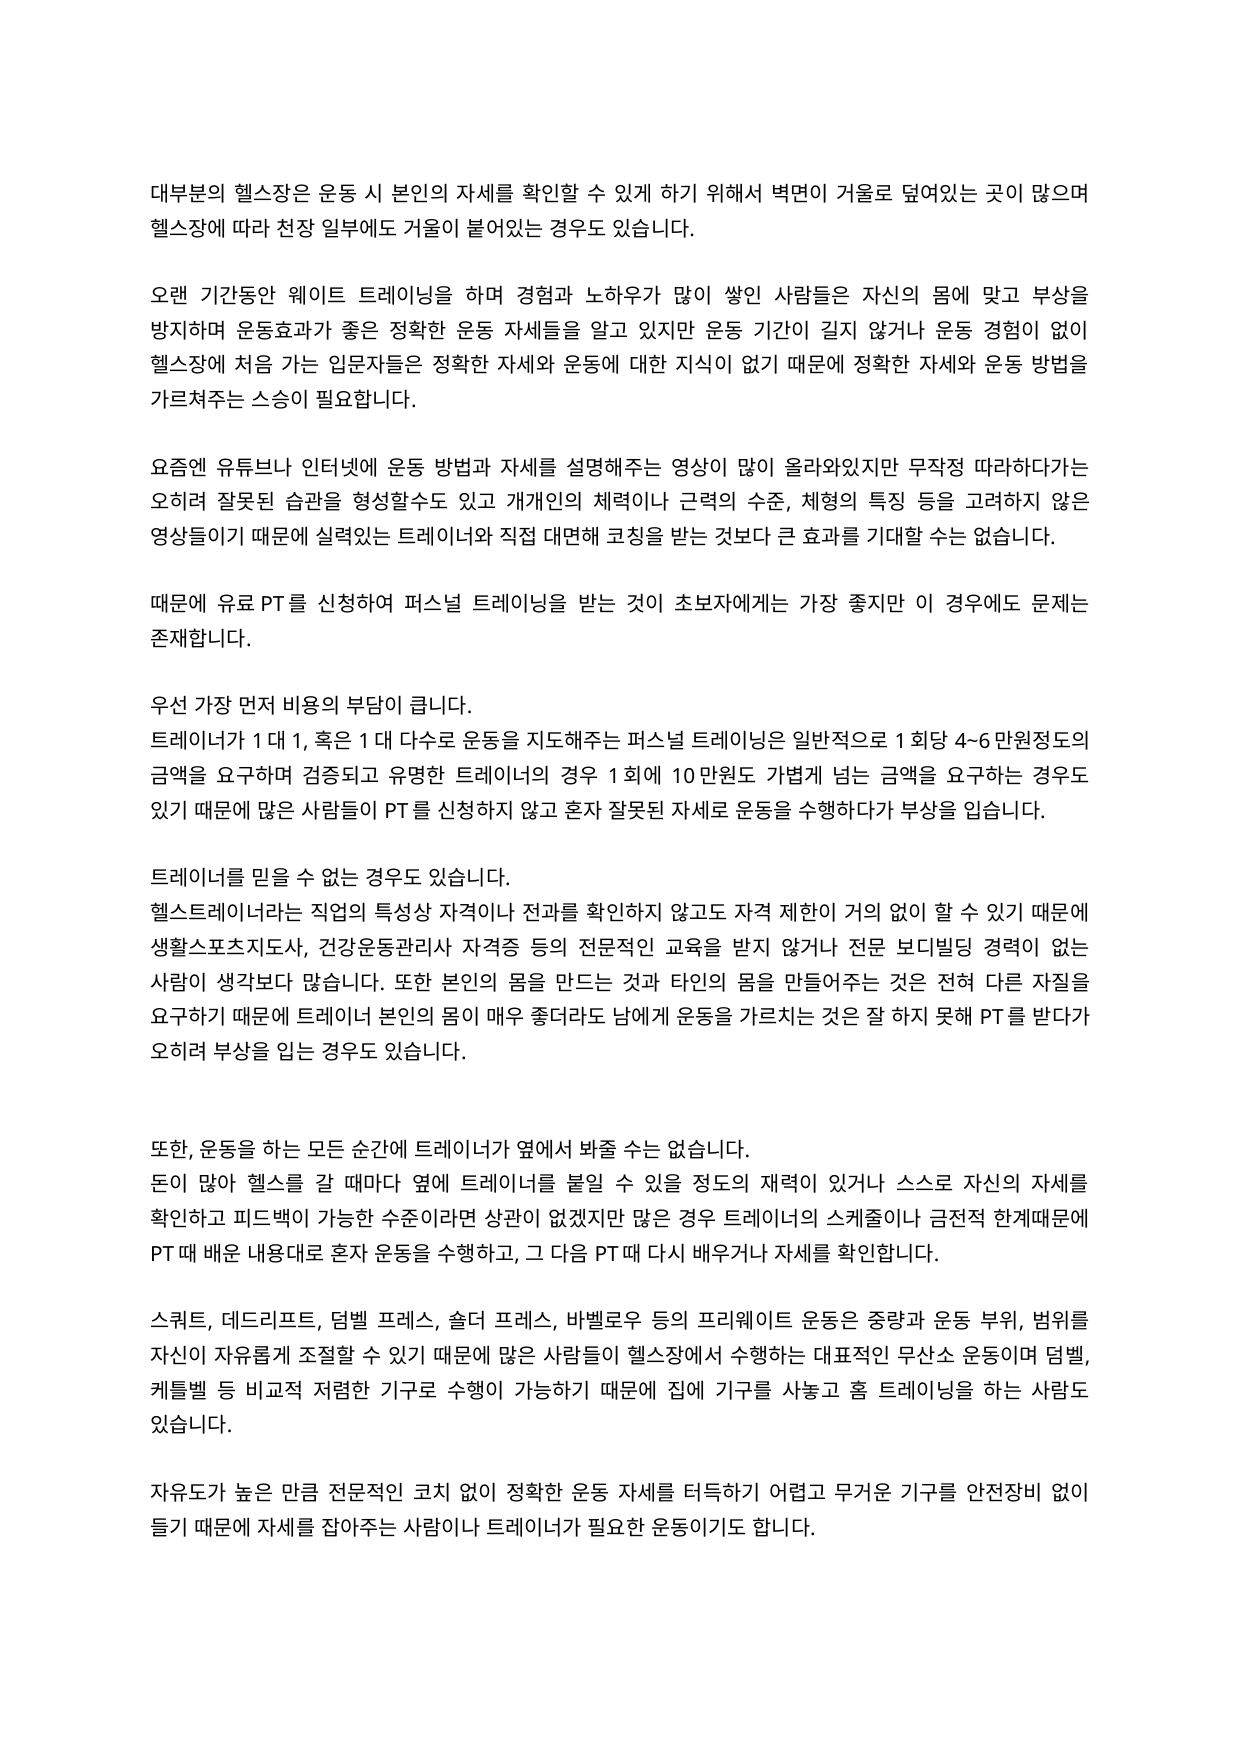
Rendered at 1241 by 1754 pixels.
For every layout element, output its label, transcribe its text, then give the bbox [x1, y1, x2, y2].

text 헬스트레이너라는 직업의 특성상 자격이나 전과를 확인하지 않고도 자격 제한이 거의 없이 할 수 있기 때문에 생활스포츠지도사, 건강운동관리사 자격증 등의 전문적인 교육을 받지 않거나 전문 보디빌딩 경력이 없는 사람이 생각보다 많습니다. 또한 본인의 몸을 만드는 것과 타인의 몸을 만들어주는 것은 전혀 다른 자질을 요구하기 때문에 트레이너 본인의 몸이 매우 좋더라도 남에게 운동을 가르치는 것은 잘 하지 못해 PT를 받다가 오히려 부상을 입는 경우도 있습니다. [150, 896, 1090, 1066]
text 자유도가 높은 만큼 전문적인 코치 없이 정확한 운동 자세를 터득하기 어렵고 무거운 기구를 안전장비 없이 들기 때문에 자세를 잡아주는 사람이나 트레이너가 필요한 운동이기도 합니다. [150, 1476, 1090, 1541]
text 때문에 유료PT를 신청하여 퍼스널 트레이닝을 받는 것이 초보자에게는 가장 좋지만 이 경우에도 문제는 존재합니다. [150, 588, 1090, 653]
text 오랜 기간동안 웨이트 트레이닝을 하며 경험과 노하우가 많이 쌓인 사람들은 자신의 몸에 맞고 부상을 방지하며 운동효과가 좋은 정확한 운동 자세들을 알고 있지만 운동 기간이 길지 않거나 운동 경험이 없이 헬스장에 처음 가는 입문자들은 정확한 자세와 운동에 대한 지식이 없기 때문에 정확한 자세와 운동 방법을 가르쳐주는 스승이 필요합니다. [150, 279, 1090, 414]
text 대부분의 헬스장은 운동 시 본인의 자세를 확인할 수 있게 하기 위해서 벽면이 거울로 덮여있는 곳이 많으며 헬스장에 따라 천장 일부에도 거울이 붙어있는 경우도 있습니다. [150, 177, 1090, 242]
text 또한, 운동을 하는 모든 순간에 트레이너가 옆에서 봐줄 수는 없습니다. [150, 1133, 1090, 1163]
text 스쿼트, 데드리프트, 덤벨 프레스, 숄더 프레스, 바벨로우 등의 프리웨이트 운동은 중량과 운동 부위, 범위를 자신이 자유롭게 조절할 수 있기 때문에 많은 사람들이 헬스장에서 수행하는 대표적인 무산소 운동이며 덤벨, 케틀벨 등 비교적 저렴한 기구로 수행이 가능하기 때문에 집에 기구를 사놓고 홈 트레이닝을 하는 사람도 있습니다. [150, 1304, 1090, 1439]
text 우선 가장 먼저 비용의 부담이 큽니다. [150, 690, 1090, 720]
text 돈이 많아 헬스를 갈 때마다 옆에 트레이너를 붙일 수 있을 정도의 재력이 있거나 스스로 자신의 자세를 확인하고 피드백이 가능한 수준이라면 상관이 없겠지만 많은 경우 트레이너의 스케줄이나 금전적 한계때문에 PT때 배운 내용대로 혼자 운동을 수행하고, 그 다음 PT때 다시 배우거나 자세를 확인합니다. [150, 1168, 1090, 1267]
text 요즘엔 유튜브나 인터넷에 운동 방법과 자세를 설명해주는 영상이 많이 올라와있지만 무작정 따라하다가는 오히려 잘못된 습관을 형성할수도 있고 개개인의 체력이나 근력의 수준, 체형의 특징 등을 고려하지 않은 영상들이기 때문에 실력있는 트레이너와 직접 대면해 코칭을 받는 것보다 큰 효과를 기대할 수는 없습니다. [150, 451, 1090, 551]
text 트레이너가 1대1, 혹은 1대 다수로 운동을 지도해주는 퍼스널 트레이닝은 일반적으로 1회당 4~6만원정도의 금액을 요구하며 검증되고 유명한 트레이너의 경우 1회에 10만원도 가볍게 넘는 금액을 요구하는 경우도 있기 때문에 많은 사람들이 PT를 신청하지 않고 혼자 잘못된 자세로 운동을 수행하다가 부상을 입습니다. [150, 724, 1090, 824]
text 트레이너를 믿을 수 없는 경우도 있습니다. [150, 862, 1090, 892]
